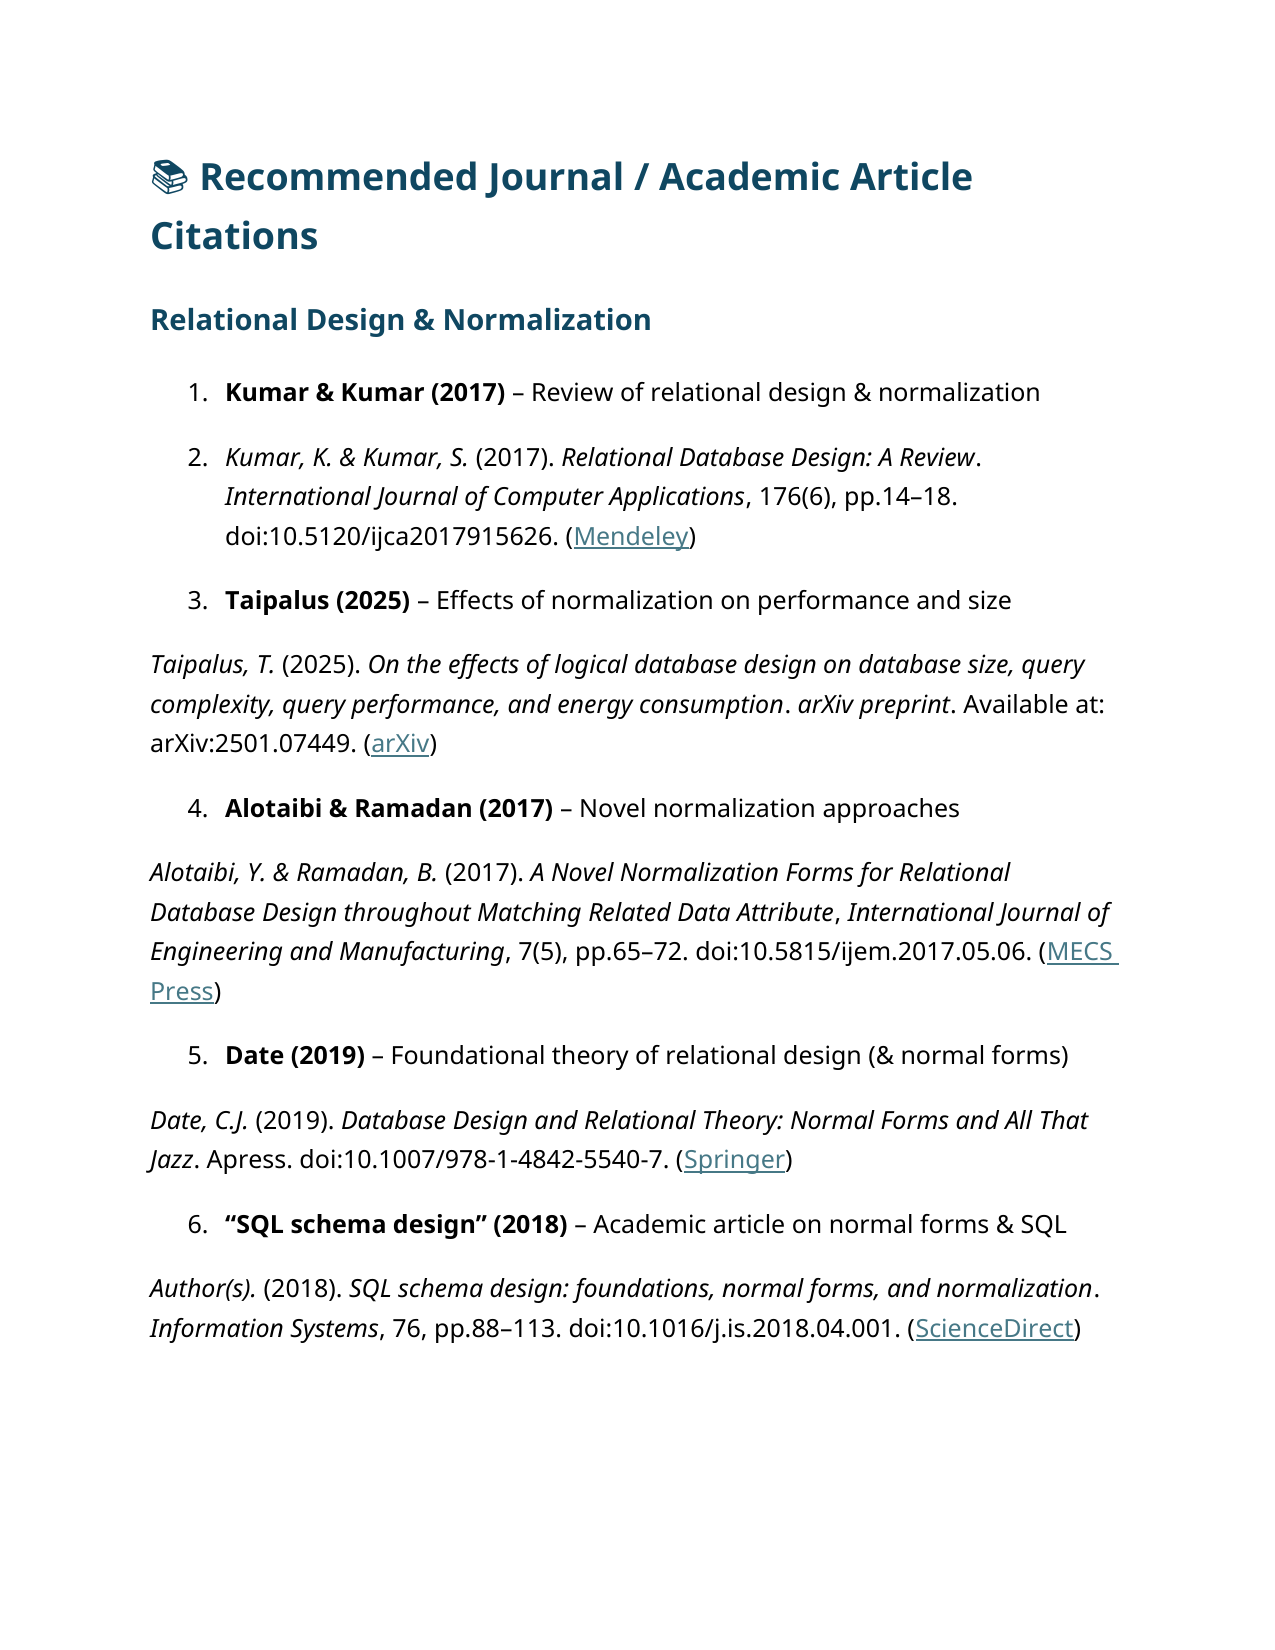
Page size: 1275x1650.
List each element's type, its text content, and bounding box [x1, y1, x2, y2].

list Kumar & Kumar (2017) – Review of relational design & normalization [187, 375, 1125, 409]
list “SQL schema design” (2018) – Academic article on normal forms & SQL [187, 1206, 1125, 1240]
text Author(s). (2018). SQL schema design: foundations, normal forms, and normalization. Information Systems, 76, pp.88–113. doi:10.1016/j.is.2018.04.001. (ScienceDirect) [150, 1271, 1125, 1344]
list Alotaibi & Ramadan (2017) – Novel normalization approaches [187, 791, 1125, 824]
text Taipalus, T. (2025). On the effects of logical database design on database size, query complexity, query performance, and energy consumption. arXiv preprint. Available at: arXiv:2501.07449. (arXiv) [150, 647, 1125, 760]
subtitle 📚 Recommended Journal / Academic Article Citations [150, 150, 1125, 260]
list Date (2019) – Foundational theory of relational design (& normal forms) [187, 1038, 1125, 1072]
subtitle Relational Design & Normalization [150, 299, 1125, 339]
list Kumar, K. & Kumar, S. (2017). Relational Database Design: A Review. International Journal of Computer Applications, 176(6), pp.14–18. doi:10.5120/ijca2017915626. (Mendeley) [187, 439, 1125, 552]
text Date, C.J. (2019). Database Design and Relational Theory: Normal Forms and All That Jazz. Apress. doi:10.1007/978-1-4842-5540-7. (Springer) [150, 1102, 1125, 1176]
text Alotaibi, Y. & Ramadan, B. (2017). A Novel Normalization Forms for Relational Database Design throughout Matching Related Data Attribute, International Journal of Engineering and Manufacturing, 7(5), pp.65–72. doi:10.5815/ijem.2017.05.06. (MECS Press) [150, 855, 1125, 1007]
list Taipalus (2025) – Effects of normalization on performance and size [187, 583, 1125, 617]
